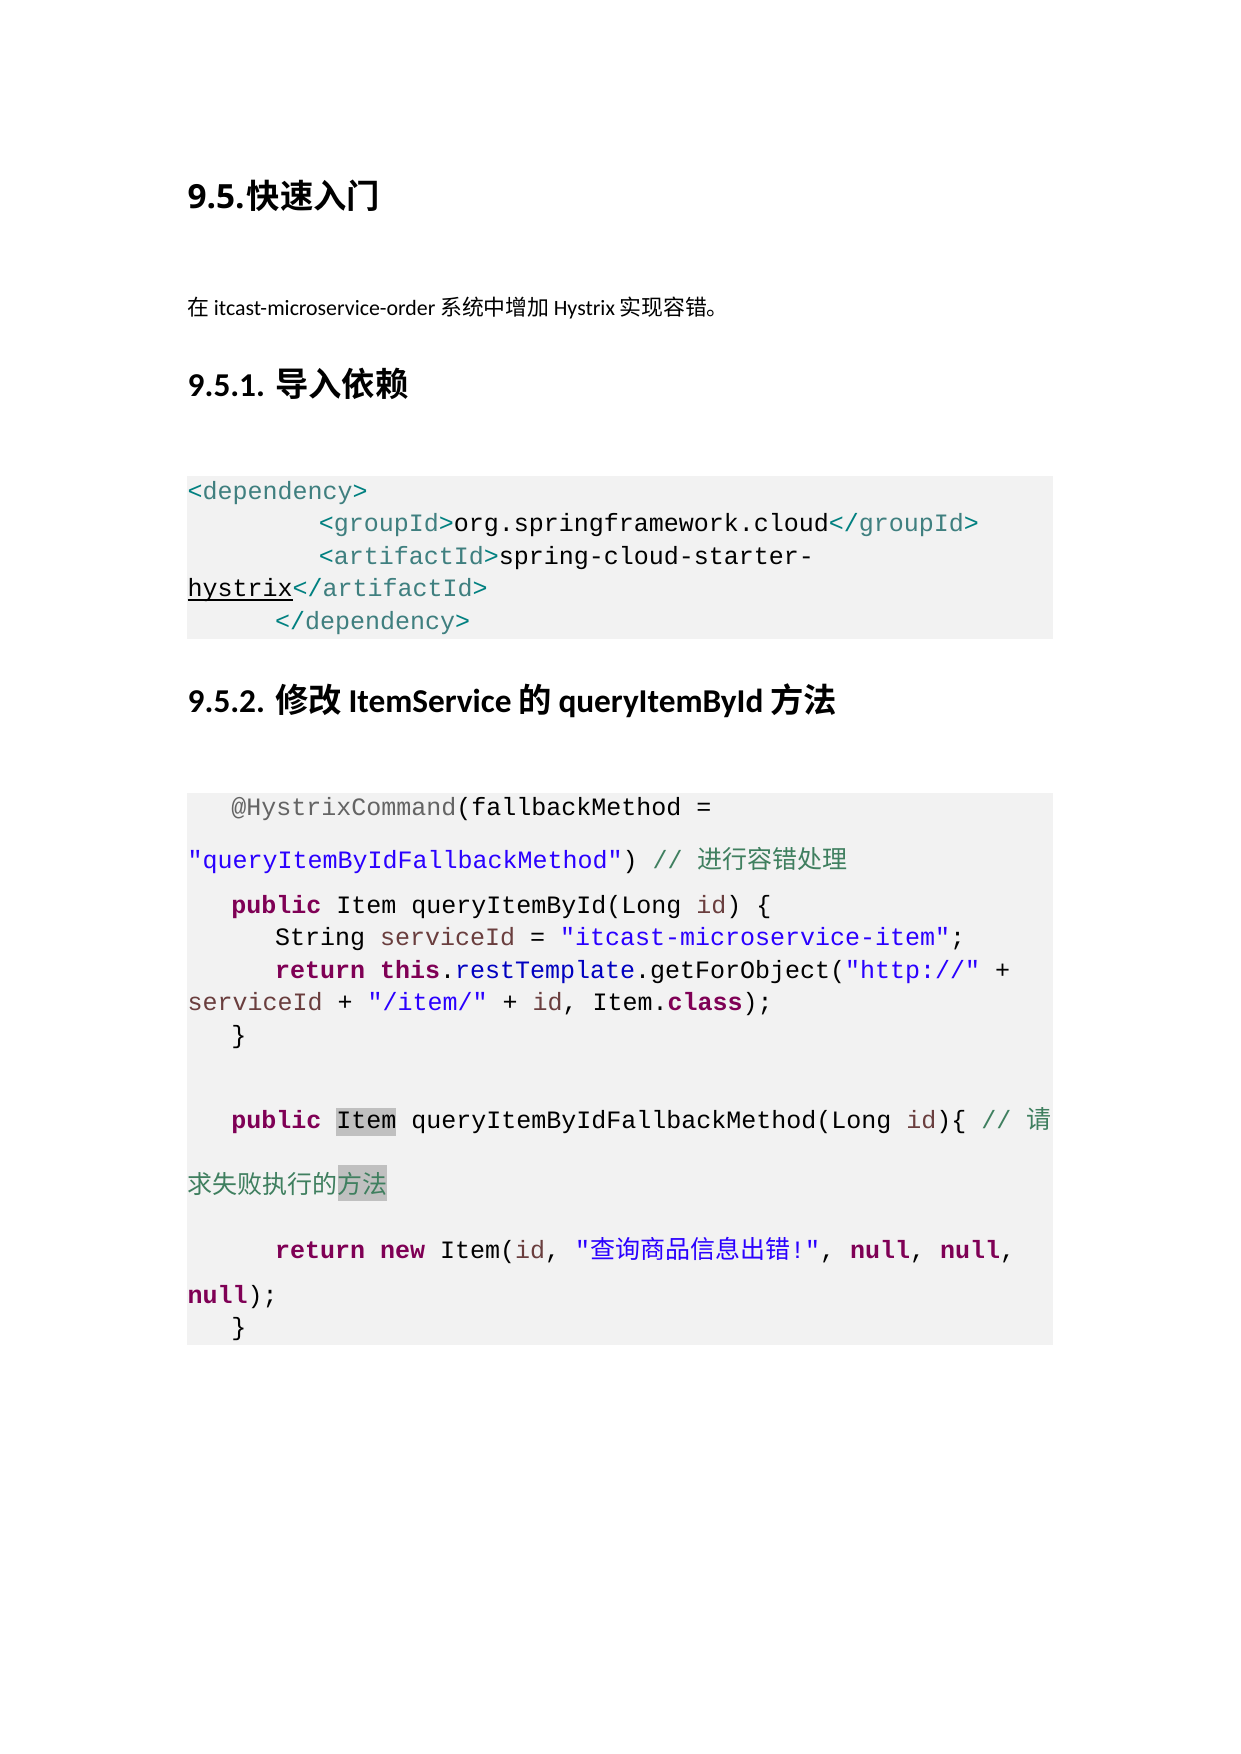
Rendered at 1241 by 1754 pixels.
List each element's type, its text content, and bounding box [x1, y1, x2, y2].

text @HystrixCommand(fallbackMethod = "queryItemByIdFallbackMethod") // 进行容错处理 [187, 793, 1053, 890]
subtitle 修改ItemService的queryItemById方法 [187, 666, 1053, 731]
text } [187, 1313, 1053, 1345]
text String serviceId = "itcast-microservice-item"; [187, 923, 1053, 955]
text 在itcast-microservice-order系统中增加Hystrix实现容错。 [187, 289, 1053, 322]
subtitle 导入依赖 [187, 349, 1053, 414]
text </dependency> [187, 606, 1053, 639]
text <artifactId>spring-cloud-starter-hystrix</artifactId> [187, 541, 1053, 606]
text <dependency> [187, 476, 1053, 509]
text } [187, 1020, 1053, 1053]
subtitle 快速入门 [187, 162, 1053, 227]
text <groupId>org.springframework.cloud</groupId> [187, 509, 1053, 541]
text public Item queryItemById(Long id) { [187, 890, 1053, 923]
text return new Item(id, "查询商品信息出错!", null, null, null); [187, 1215, 1053, 1313]
text public Item queryItemByIdFallbackMethod(Long id){ // 请求失败执行的方法 [187, 1085, 1053, 1215]
text return this.restTemplate.getForObject("http://" + serviceId + "/item/" + id, Item.class); [187, 955, 1053, 1020]
